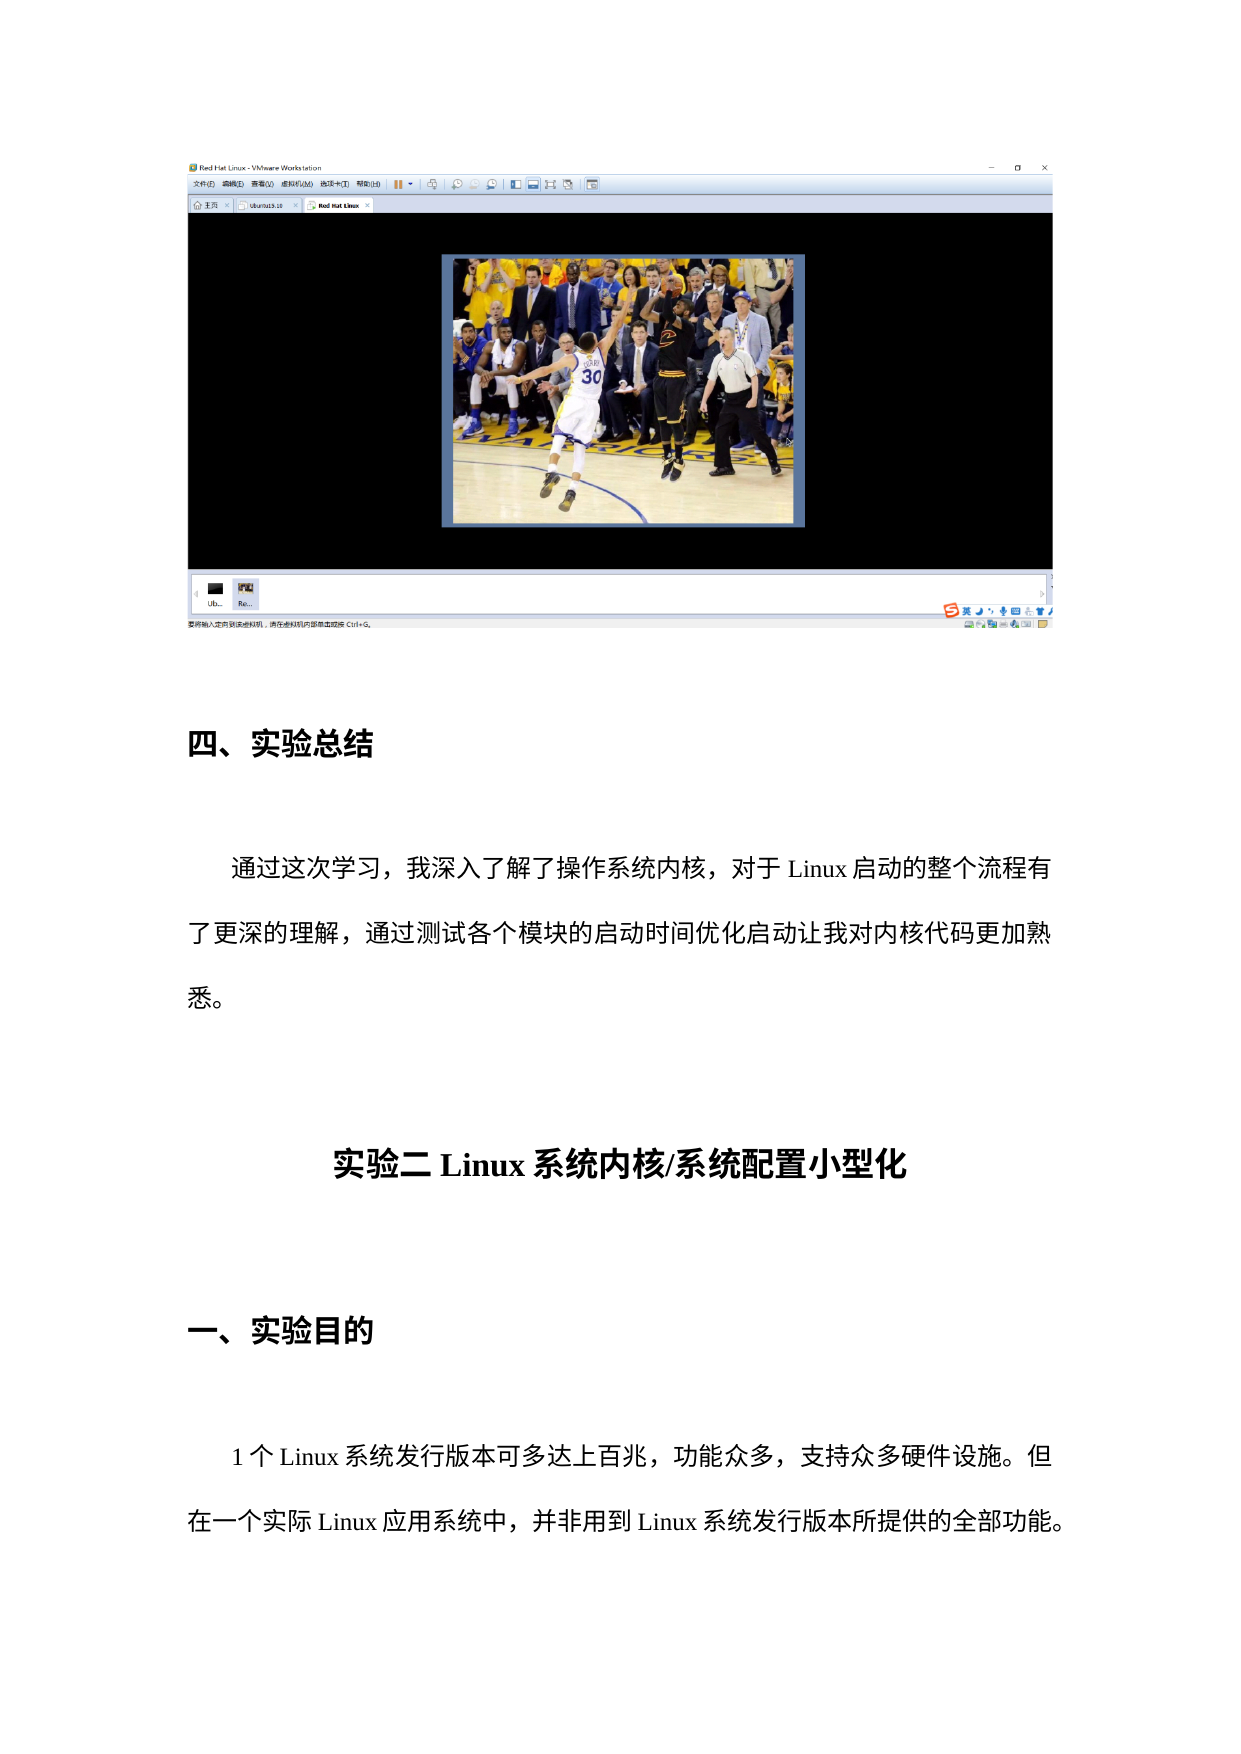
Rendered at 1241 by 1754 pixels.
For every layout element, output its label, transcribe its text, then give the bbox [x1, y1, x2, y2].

picture [187, 162, 1053, 628]
subtitle 四、实验总结 [187, 709, 1053, 774]
subtitle 一、实验目的 [187, 1297, 1053, 1362]
text 通过这次学习，我深入了解了操作系统内核，对于Linux启动的整个流程有了更深的理解，通过测试各个模块的启动时间优化启动让我对内核代码更加熟悉。 [187, 834, 1053, 1029]
subtitle 实验二 Linux系统内核/系统配置小型化 [187, 1129, 1053, 1194]
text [187, 1422, 1053, 1552]
